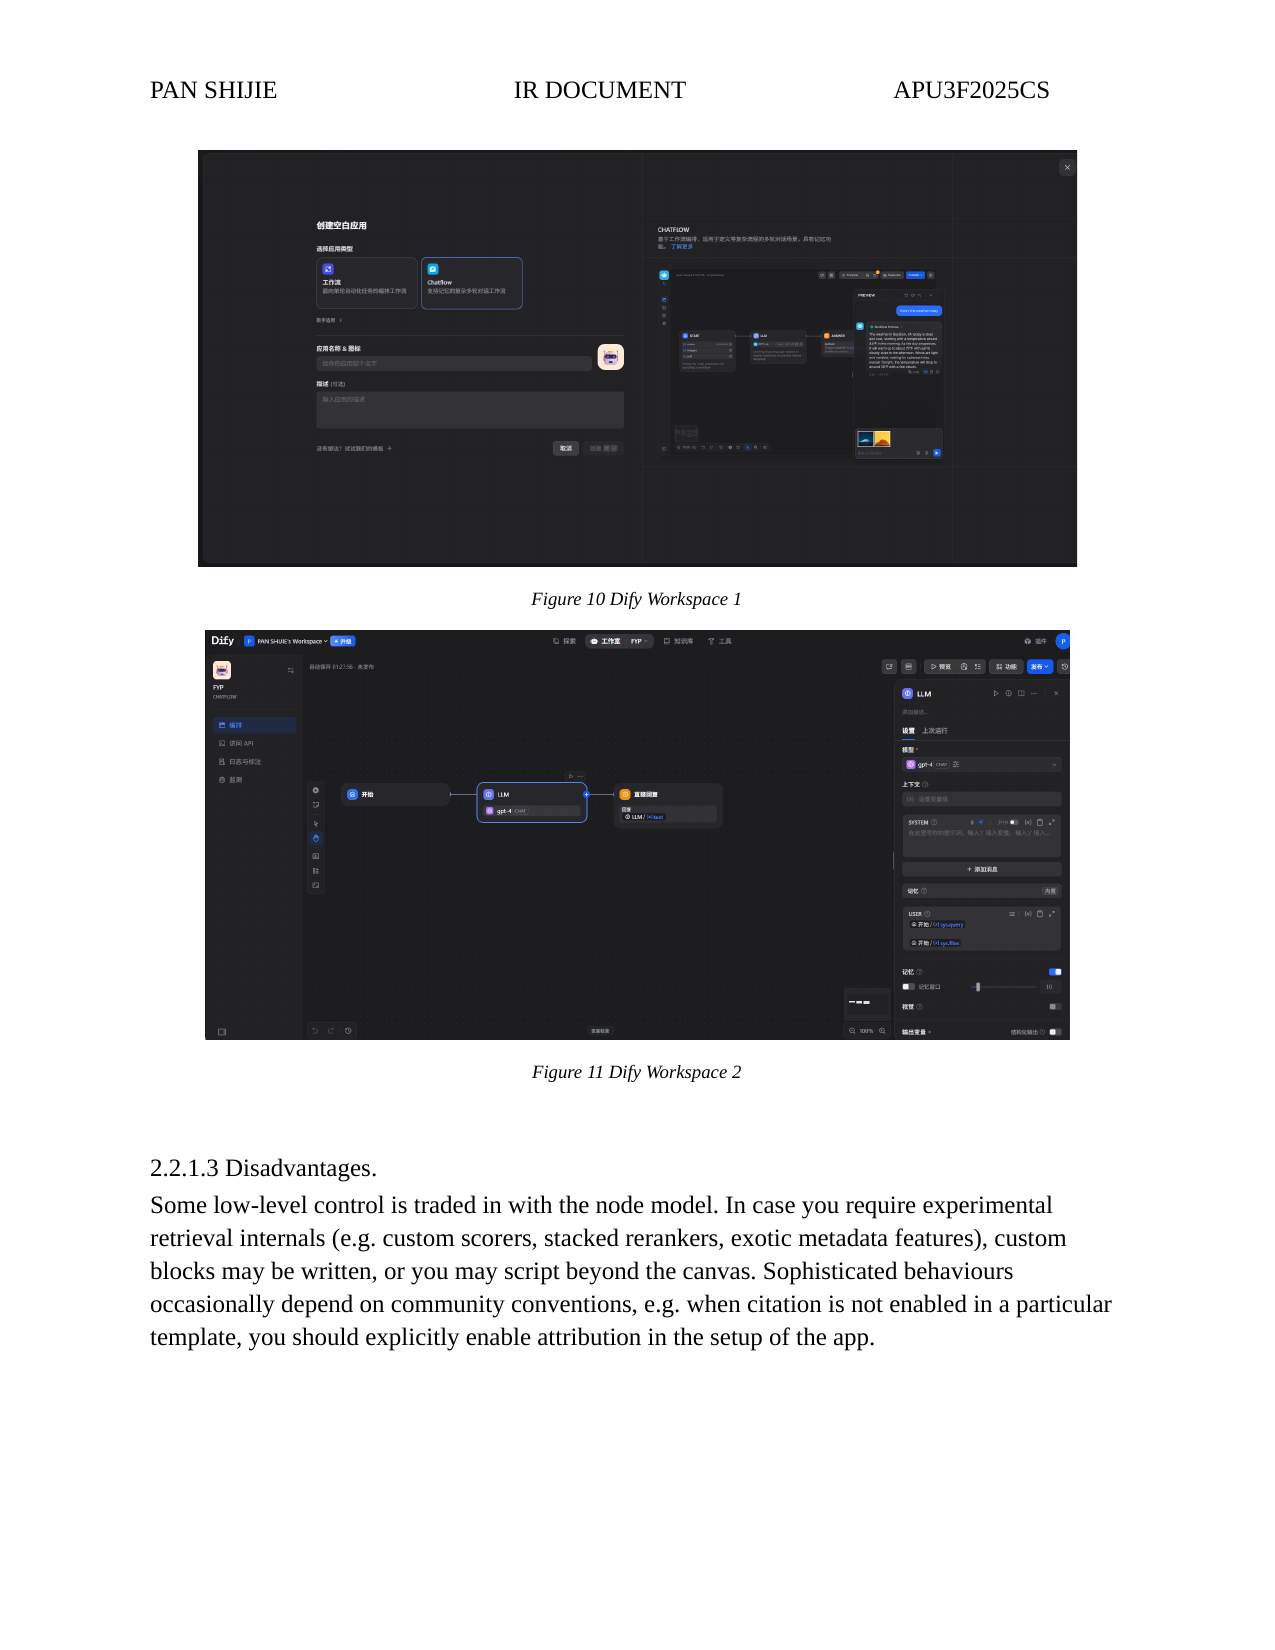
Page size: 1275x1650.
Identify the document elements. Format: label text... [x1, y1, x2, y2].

picture [205, 630, 1070, 1040]
text Some low-level control is traded in with the node model. In case you require experimental retrieval internals (e.g. custom scorers, stacked rerankers, exotic metadata features), custom blocks may be written, or you may script beyond the canvas. Sophisticated behaviours occasionally depend on community conventions, e.g. when citation is not enabled in a particular template, you should explicitly enable attribution in the setup of the app. [150, 1190, 1125, 1351]
text Figure 10 Dify Workspace 1 [150, 588, 1125, 609]
picture [198, 150, 1078, 567]
subtitle 2.2.1.3 Disadvantages. [150, 1153, 1125, 1182]
text Figure 11 Dify Workspace 2 [150, 1061, 1125, 1082]
